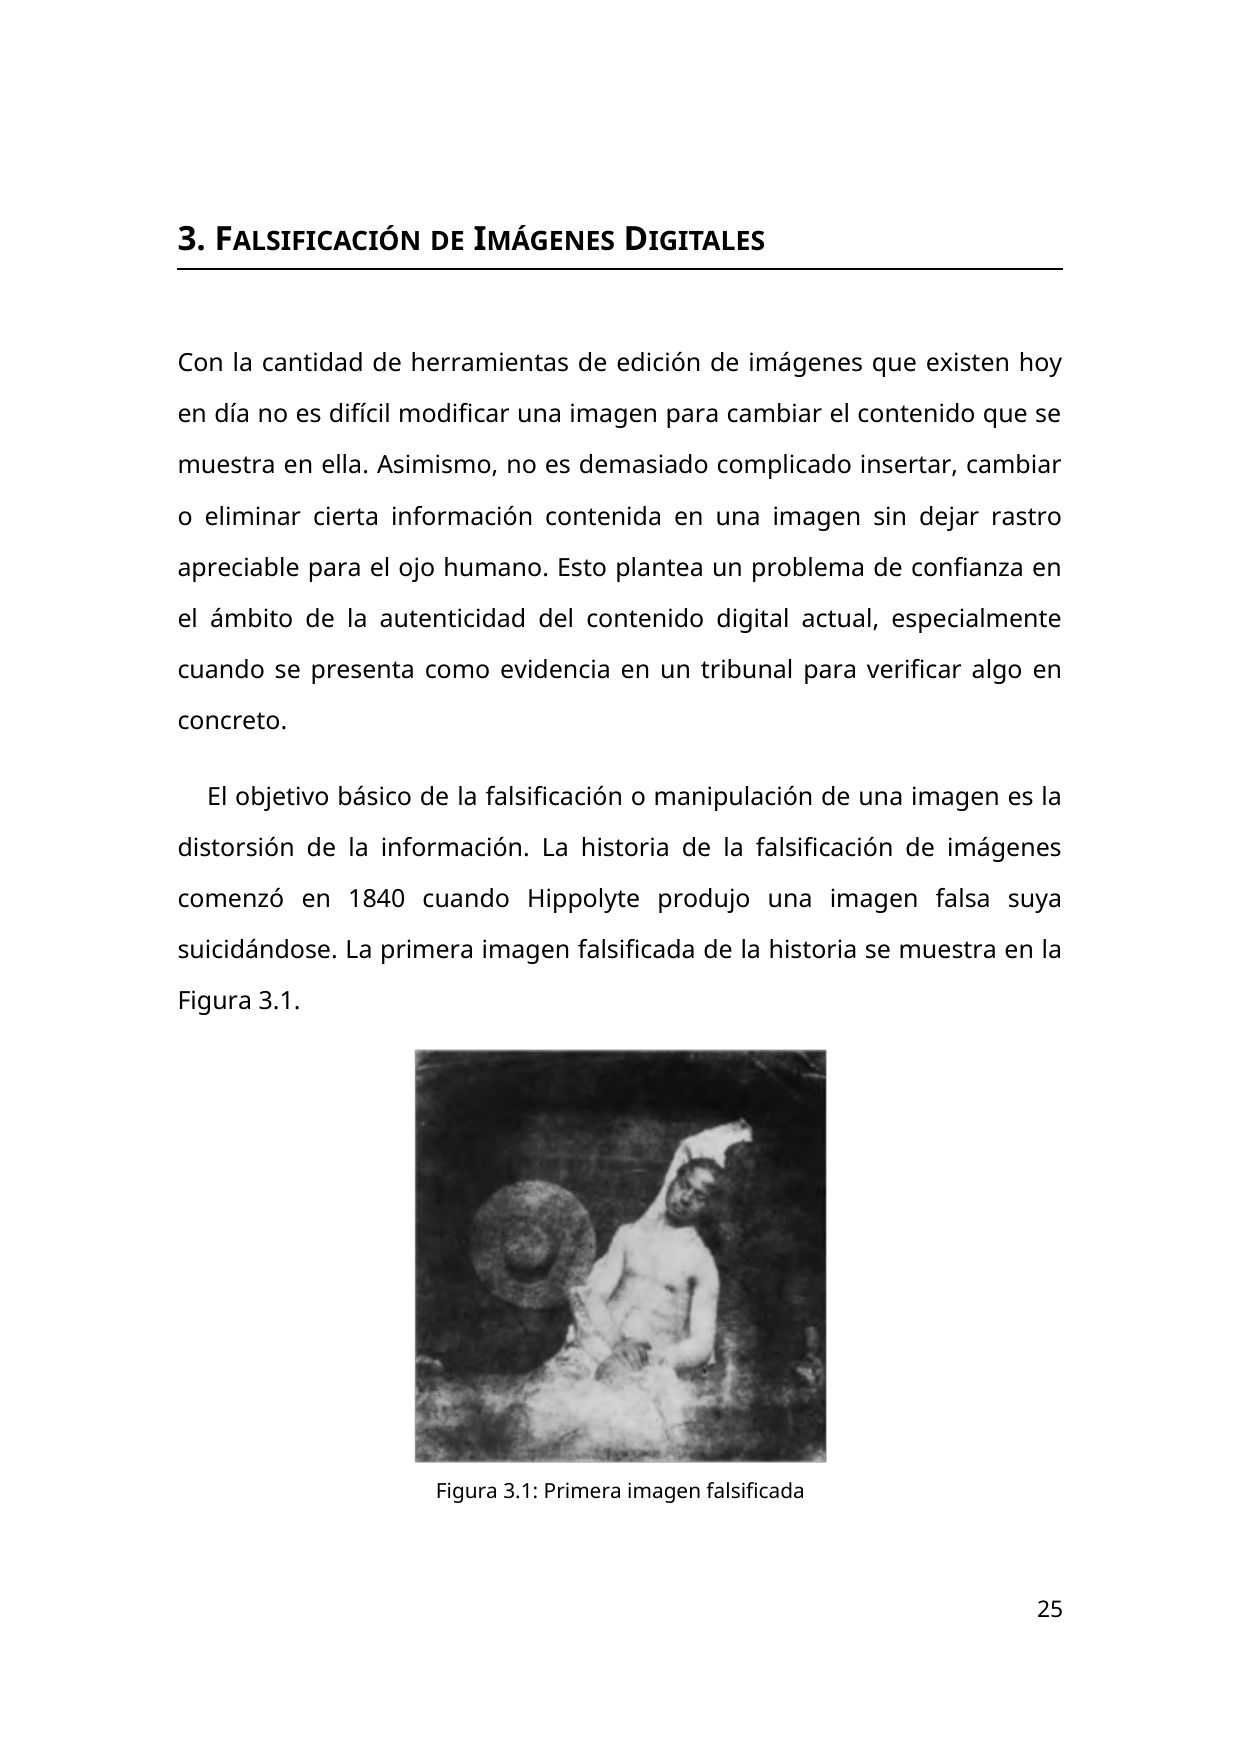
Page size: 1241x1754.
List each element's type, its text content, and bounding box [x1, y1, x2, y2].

subtitle Falsificación de Imágenes Digitales [177, 215, 1063, 268]
text El objetivo básico de la falsificación o manipulación de una imagen es la distorsión de la información. La historia de la falsificación de imágenes comenzó en 1840 cuando Hippolyte produjo una imagen falsa suya suicidándose. La primera imagen falsificada de la historia se muestra en la Figura 3.1. [177, 778, 1063, 1017]
text Con la cantidad de herramientas de edición de imágenes que existen hoy en día no es difícil modificar una imagen para cambiar el contenido que se muestra en ella. Asimismo, no es demasiado complicado insertar, cambiar o eliminar cierta información contenida en una imagen sin dejar rastro apreciable para el ojo humano. Esto plantea un problema de confianza en el ámbito de la autenticidad del contenido digital actual, especialmente cuando se presenta como evidencia en un tribunal para verificar algo en concreto. [177, 345, 1063, 736]
text Figura 3.1: Primera imagen falsificada [177, 1476, 1063, 1505]
